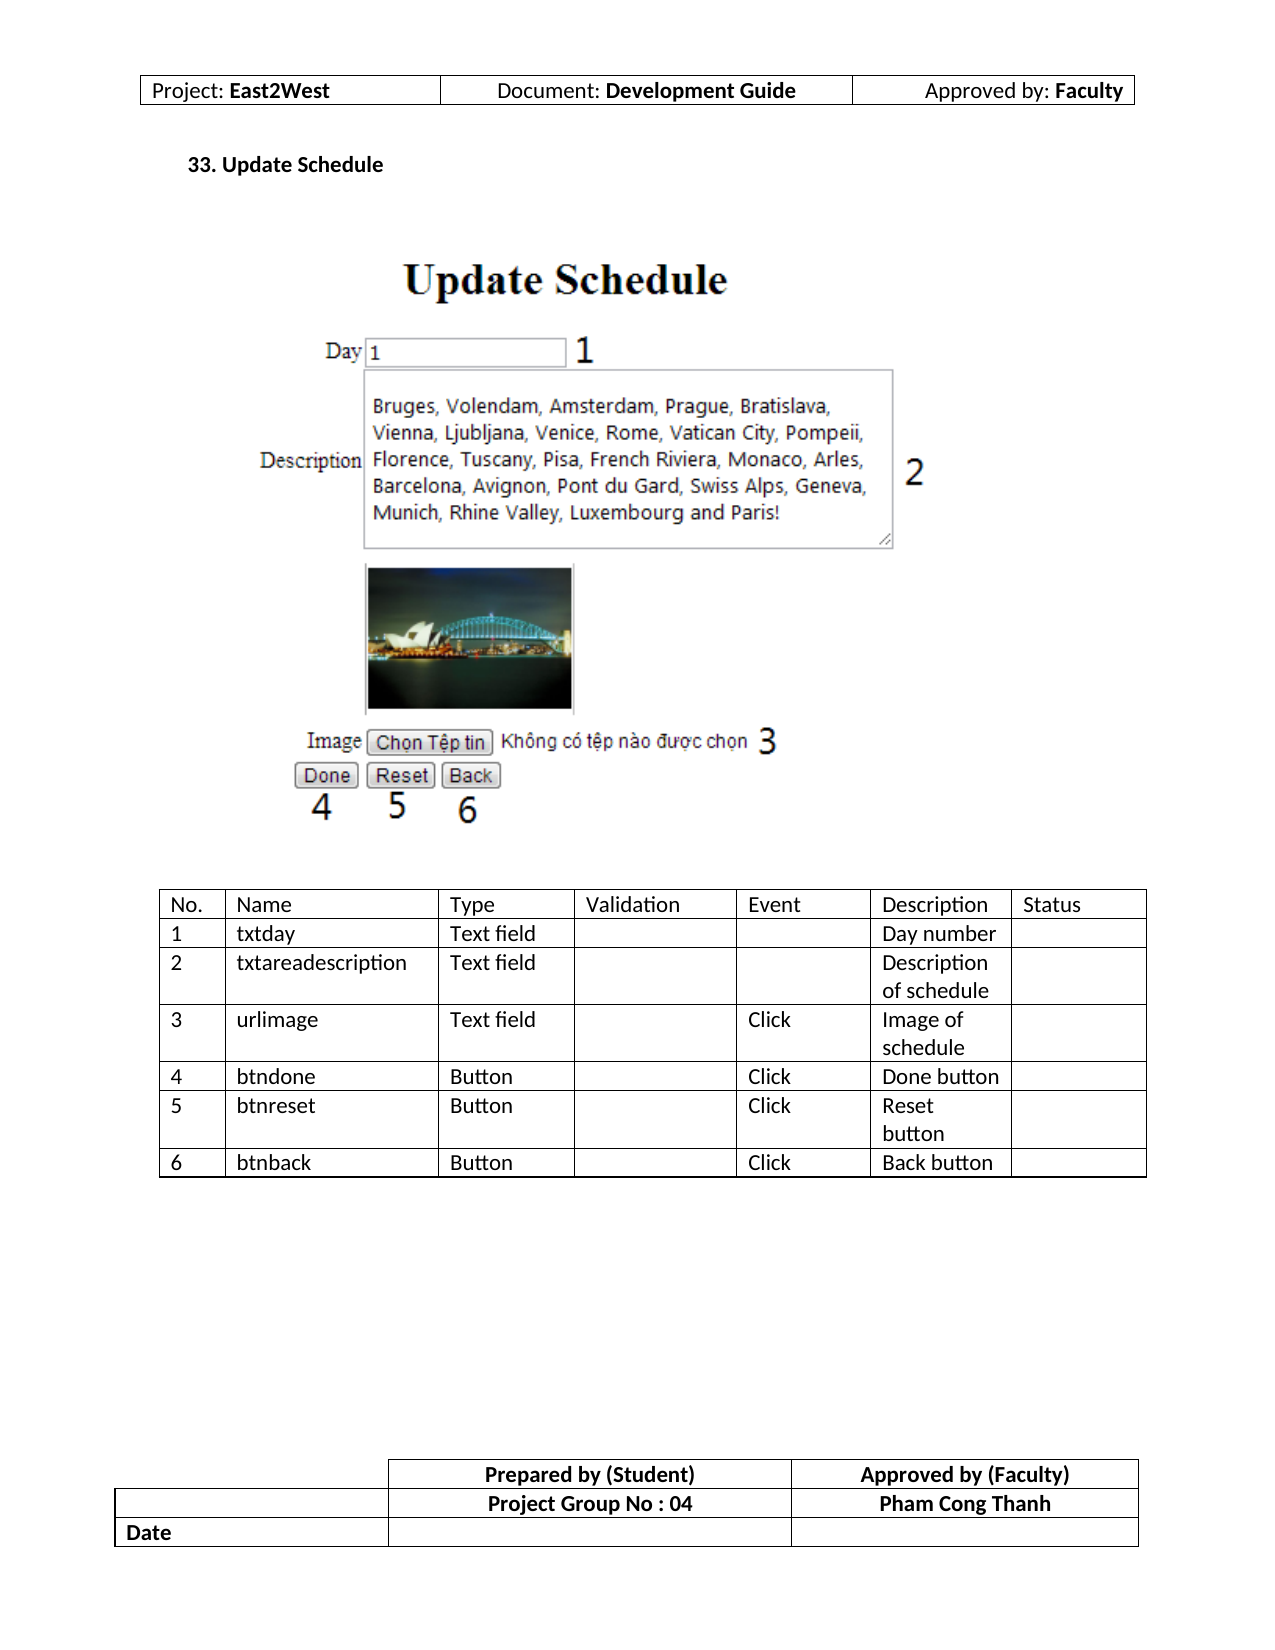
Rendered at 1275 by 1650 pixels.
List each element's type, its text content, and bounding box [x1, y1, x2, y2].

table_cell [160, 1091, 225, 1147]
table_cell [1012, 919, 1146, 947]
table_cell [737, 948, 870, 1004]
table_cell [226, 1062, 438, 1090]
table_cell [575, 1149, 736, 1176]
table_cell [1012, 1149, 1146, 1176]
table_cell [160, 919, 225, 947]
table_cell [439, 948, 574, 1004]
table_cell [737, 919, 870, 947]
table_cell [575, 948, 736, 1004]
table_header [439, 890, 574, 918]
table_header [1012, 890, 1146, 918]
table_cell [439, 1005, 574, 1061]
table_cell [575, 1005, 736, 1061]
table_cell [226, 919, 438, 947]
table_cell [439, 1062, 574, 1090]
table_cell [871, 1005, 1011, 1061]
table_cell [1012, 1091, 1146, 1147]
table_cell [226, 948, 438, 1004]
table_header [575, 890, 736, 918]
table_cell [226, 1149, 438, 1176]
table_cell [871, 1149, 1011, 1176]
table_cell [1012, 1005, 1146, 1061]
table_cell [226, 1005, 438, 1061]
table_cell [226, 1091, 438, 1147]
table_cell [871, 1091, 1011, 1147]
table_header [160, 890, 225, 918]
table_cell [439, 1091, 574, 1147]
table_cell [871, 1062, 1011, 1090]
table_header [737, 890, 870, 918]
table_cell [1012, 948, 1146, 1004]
picture [187, 203, 1022, 864]
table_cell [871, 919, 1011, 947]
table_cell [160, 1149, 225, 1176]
text 33. Update Schedule [187, 150, 1125, 178]
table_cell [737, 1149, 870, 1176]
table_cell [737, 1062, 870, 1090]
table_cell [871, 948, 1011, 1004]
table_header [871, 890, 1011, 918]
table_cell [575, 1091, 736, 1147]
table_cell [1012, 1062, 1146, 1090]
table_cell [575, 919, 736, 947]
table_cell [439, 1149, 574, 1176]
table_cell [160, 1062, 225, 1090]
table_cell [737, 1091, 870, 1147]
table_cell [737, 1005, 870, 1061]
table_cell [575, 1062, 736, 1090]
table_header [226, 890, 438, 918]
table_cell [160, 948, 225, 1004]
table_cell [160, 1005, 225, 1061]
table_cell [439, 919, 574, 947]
